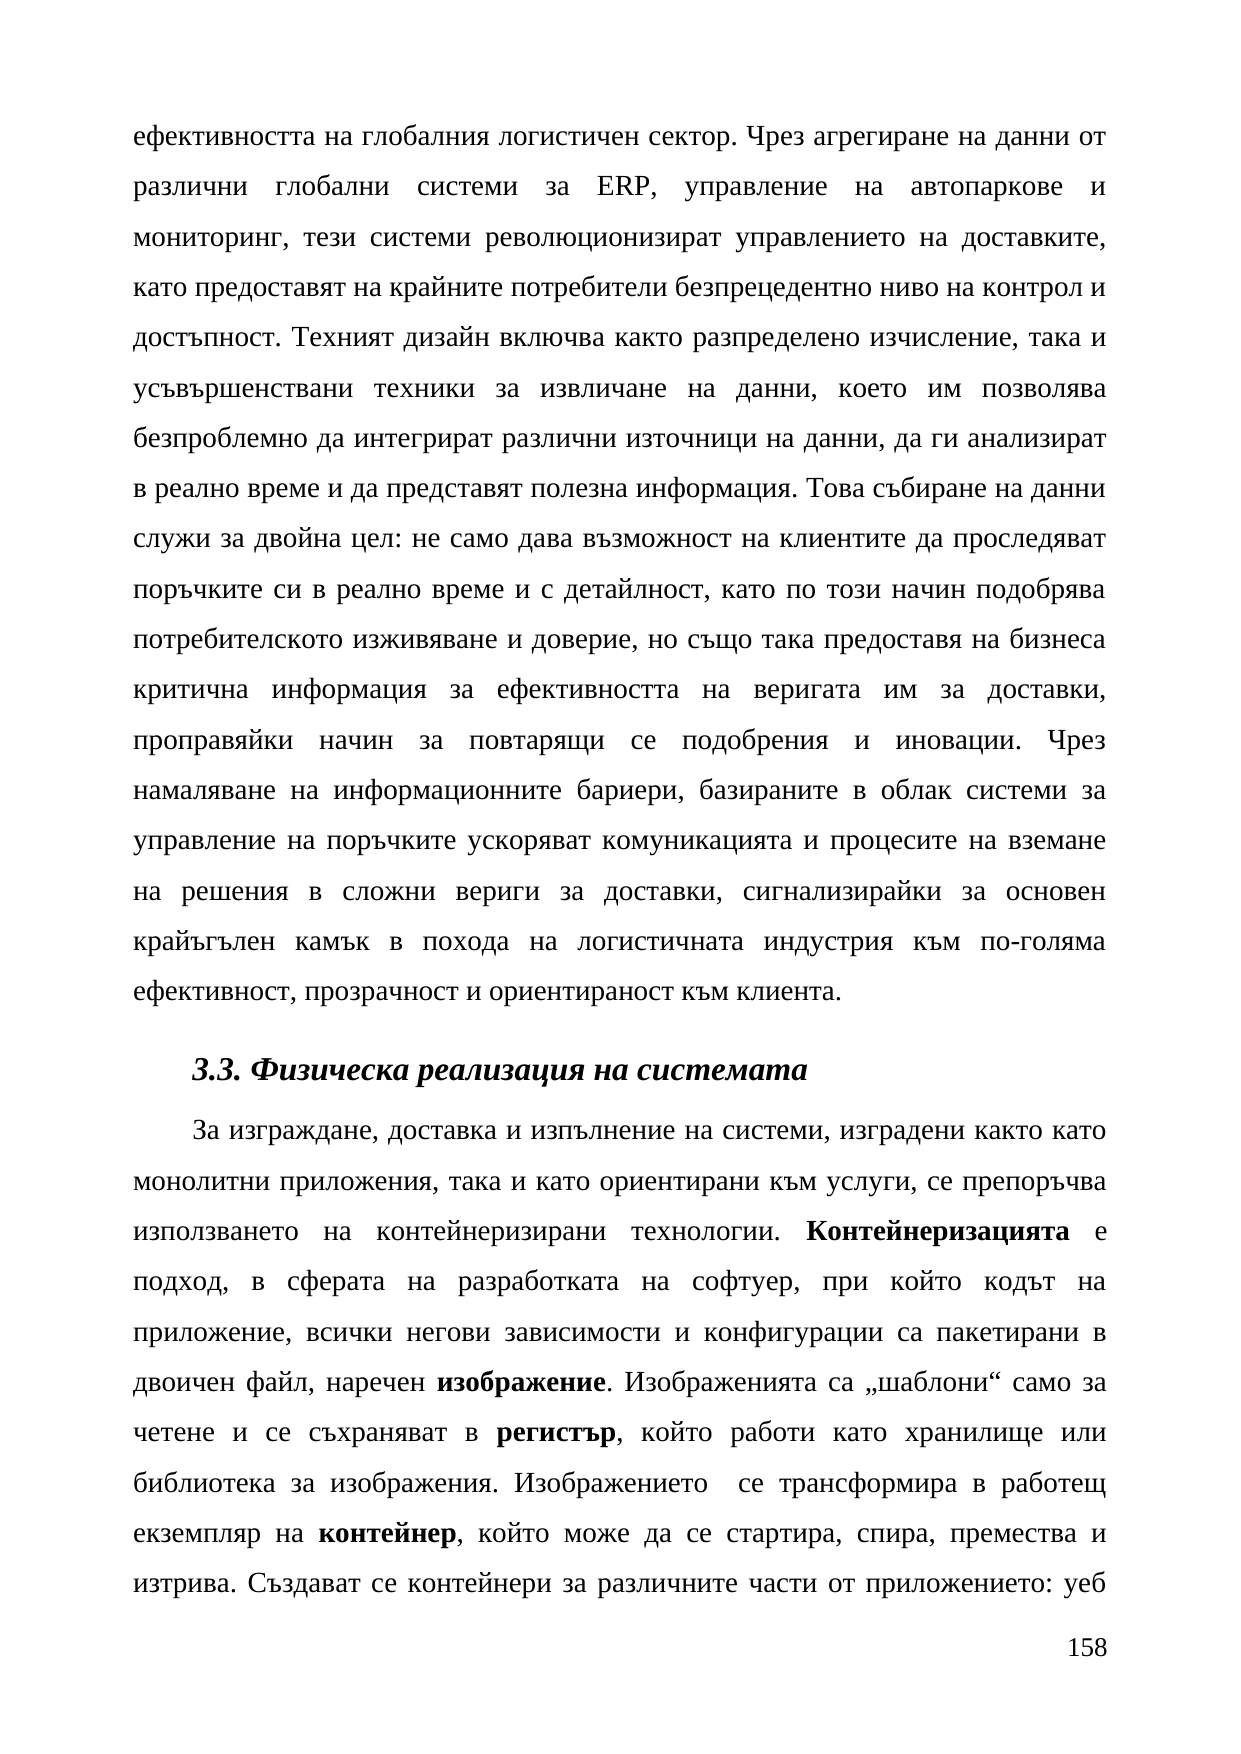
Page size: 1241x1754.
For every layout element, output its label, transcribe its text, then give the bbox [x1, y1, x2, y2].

subtitle 3.3. Физическа реализация на системата [133, 1049, 1107, 1087]
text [133, 1112, 1107, 1599]
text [133, 118, 1107, 1007]
